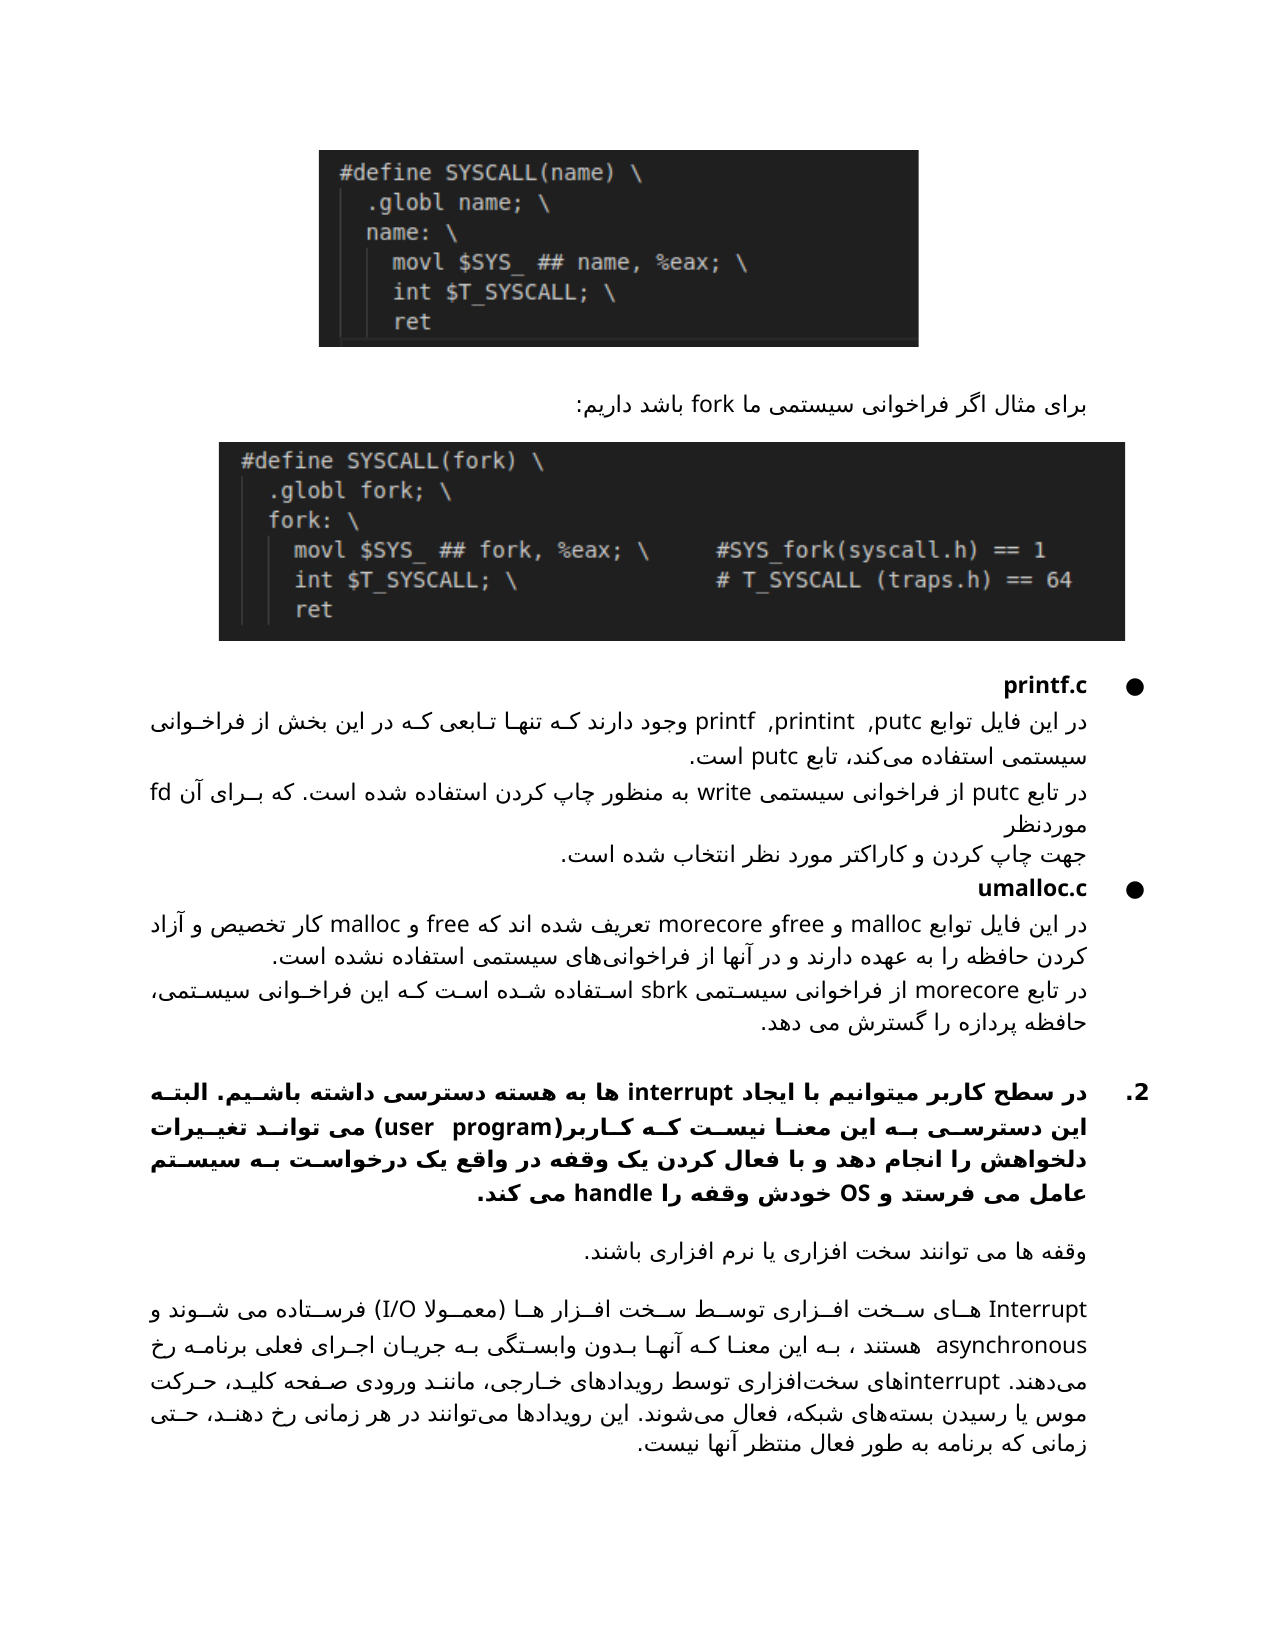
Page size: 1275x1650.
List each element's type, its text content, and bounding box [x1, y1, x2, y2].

text در تابع morecore از فراخوانی سیستمی sbrk استفاده شده است که این فراخوانی سیستمی، حافظه پردازه را گسترش می دهد. [150, 974, 1087, 1036]
text در تابع putc از فراخوانی سیستمی write به منظور چاپ کردن استفاده شده است. که برای آن fd موردنظر [150, 776, 1087, 838]
picture [218, 442, 1125, 641]
list umalloc.c [150, 872, 1125, 903]
picture [318, 150, 919, 347]
text وقفه ها می توانند سخت افزاری یا نرم افزاری باشند. [150, 1238, 1087, 1264]
text جهت چاپ کردن و کاراکتر مورد نظر انتخاب شده است. [150, 842, 1087, 868]
text در این فایل توابع malloc و freeو morecore تعریف شده اند که free و malloc کار تخصیص و آزاد کردن حافظه را به عهده دارند و در آنها از فراخوانی‌های سیستمی استفاده نشده است. [150, 908, 1087, 970]
list در سطح کاربر میتوانیم با ایجاد interrupt ها به هسته دسترسی داشته باشیم. البته این دسترسی به این معنا نیست که کاربر(user program) می تواند تغییرات دلخواهش را انجام دهد و با فعال کردن یک وقفه در واقع یک درخواست به سیستم عامل می فرستد و OS خودش وقفه را handle می کند. [150, 1076, 1125, 1208]
text Interrupt های سخت افزاری توسط سخت افزار ها (معمولا I/O) فرستاده می شوند و asynchronous هستند ، به این معنا که آنها بدون وابستگی به جریان اجرای فعلی برنامه رخ می‌دهند. interruptهای سخت‌افزاری توسط رویدادهای خارجی، مانند ورودی صفحه کلید، حرکت موس یا رسیدن بسته‌های شبکه، فعال می‌شوند. این رویدادها می‌توانند در هر زمانی رخ دهند، حتی زمانی که برنامه به طور فعال منتظر آنها نیست. [150, 1293, 1087, 1457]
text در این فایل توابع printf ,printint ,putc وجود دارند که تنها تابعی که در این بخش از فراخوانی سیستمی استفاده می‌کند، تابع putc است. [150, 705, 1087, 771]
text برای مثال اگر فراخوانی سیستمی ما fork باشد داریم: [150, 387, 1087, 419]
